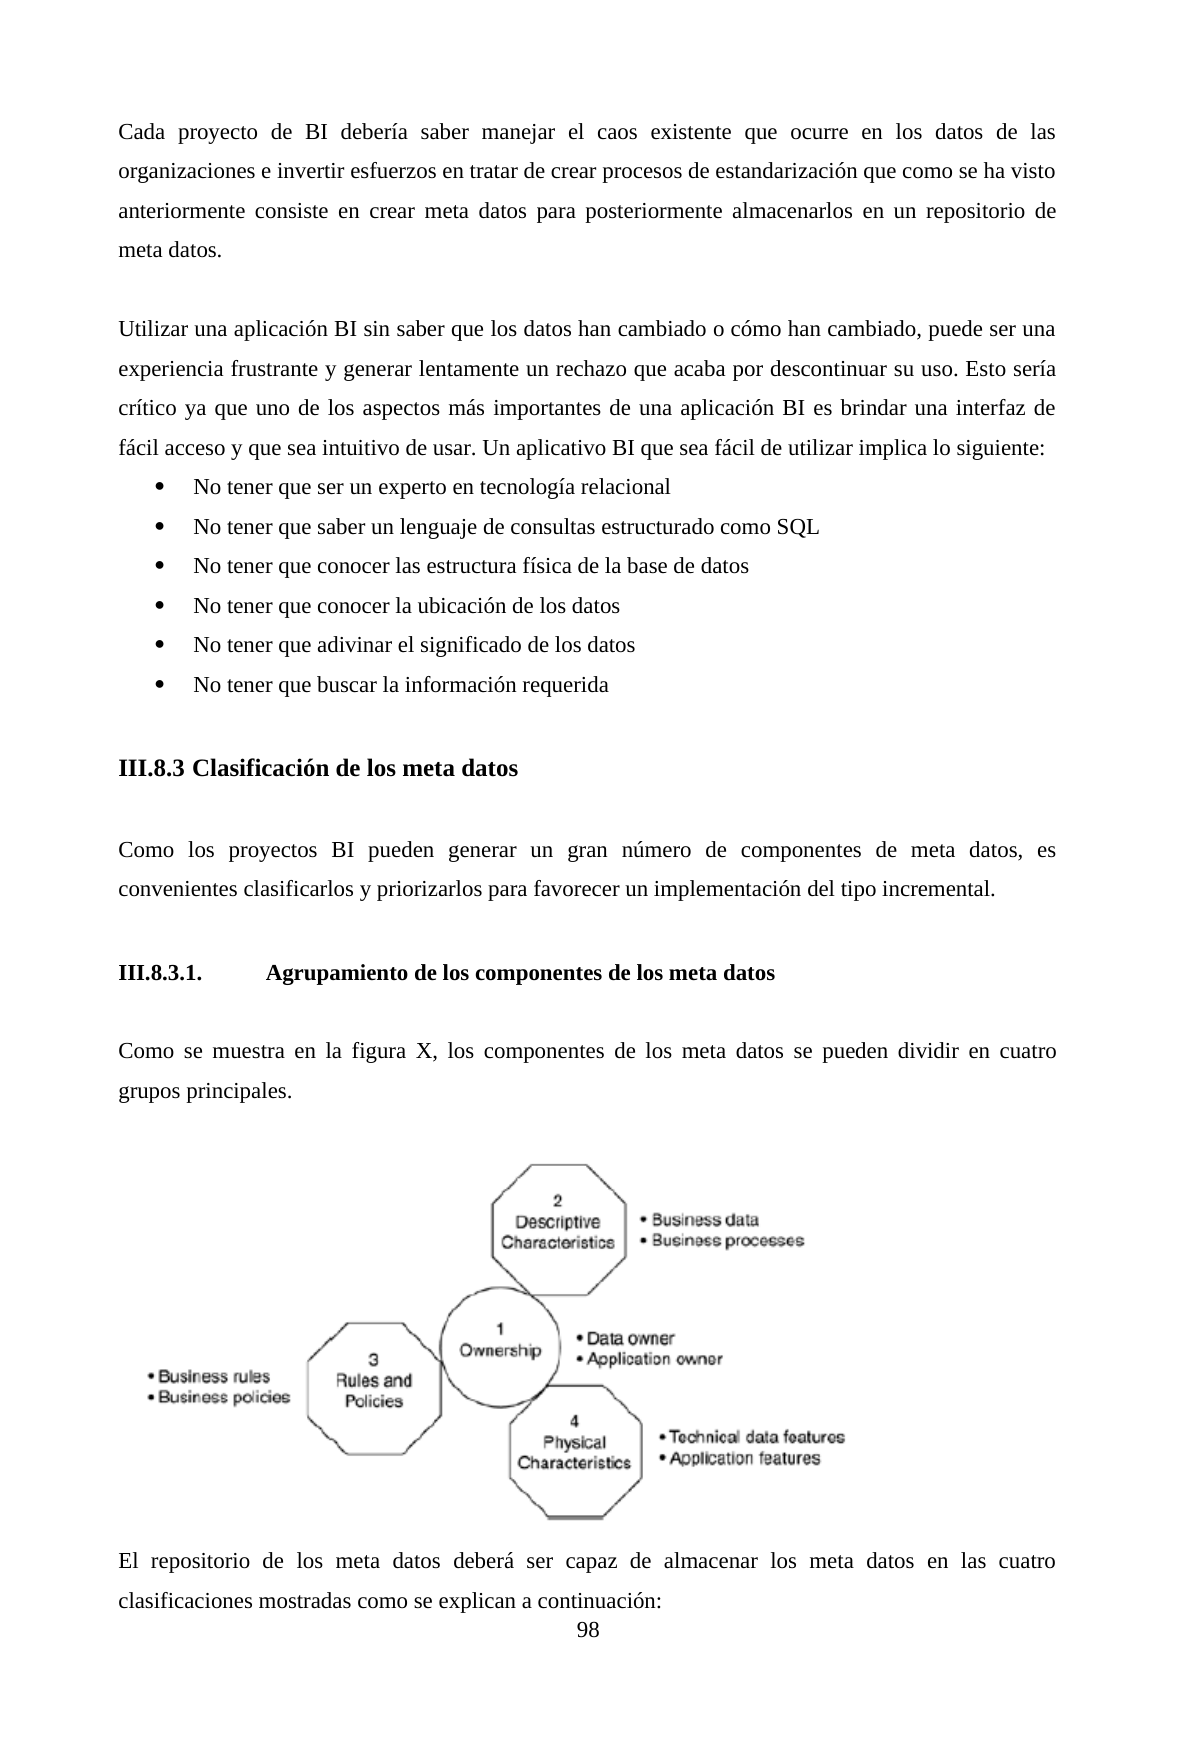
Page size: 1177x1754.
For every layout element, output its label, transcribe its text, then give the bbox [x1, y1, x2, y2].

list No tener que buscar la información requerida [156, 671, 1058, 697]
list No tener que ser un experto en tecnología relacional [156, 473, 1058, 500]
text Como los proyectos BI pueden generar un gran número de componentes de meta datos, es convenientes clasificarlos y priorizarlos para favorecer un implementación del tipo incremental. [118, 836, 1058, 902]
list No tener que conocer la ubicación de los datos [156, 592, 1058, 618]
text El repositorio de los meta datos deberá ser capaz de almacenar los meta datos en las cuatro clasificaciones mostradas como se explican a continuación: [118, 1547, 1058, 1613]
list No tener que adivinar el significado de los datos [156, 631, 1058, 658]
text Cada proyecto de BI debería saber manejar el caos existente que ocurre en los datos de las organizaciones e invertir esfuerzos en tratar de crear procesos de estandarización que como se ha visto anteriormente consiste en crear meta datos para posteriormente almacenarlos en un repositorio de meta datos. [118, 118, 1058, 263]
text Como se muestra en la figura X, los componentes de los meta datos se pueden dividir en cuatro grupos principales. [118, 1038, 1058, 1103]
text Utilizar una aplicación BI sin saber que los datos han cambiado o cómo han cambiado, puede ser una experiencia frustrante y generar lentamente un rechazo que acaba por descontinuar su uso. Esto sería crítico ya que uno de los aspectos más importantes de una aplicación BI es brindar una interfaz de fácil acceso y que sea intuitivo de usar. Un aplicativo BI que sea fácil de utilizar implica lo siguiente: [118, 316, 1058, 460]
subtitle Clasificación de los meta datos [118, 753, 1058, 782]
list No tener que conocer las estructura física de la base de datos [156, 552, 1058, 579]
subtitle Agrupamiento de los componentes de los meta datos [118, 959, 1058, 985]
list No tener que saber un lenguaje de consultas estructurado como SQL [156, 513, 1058, 539]
